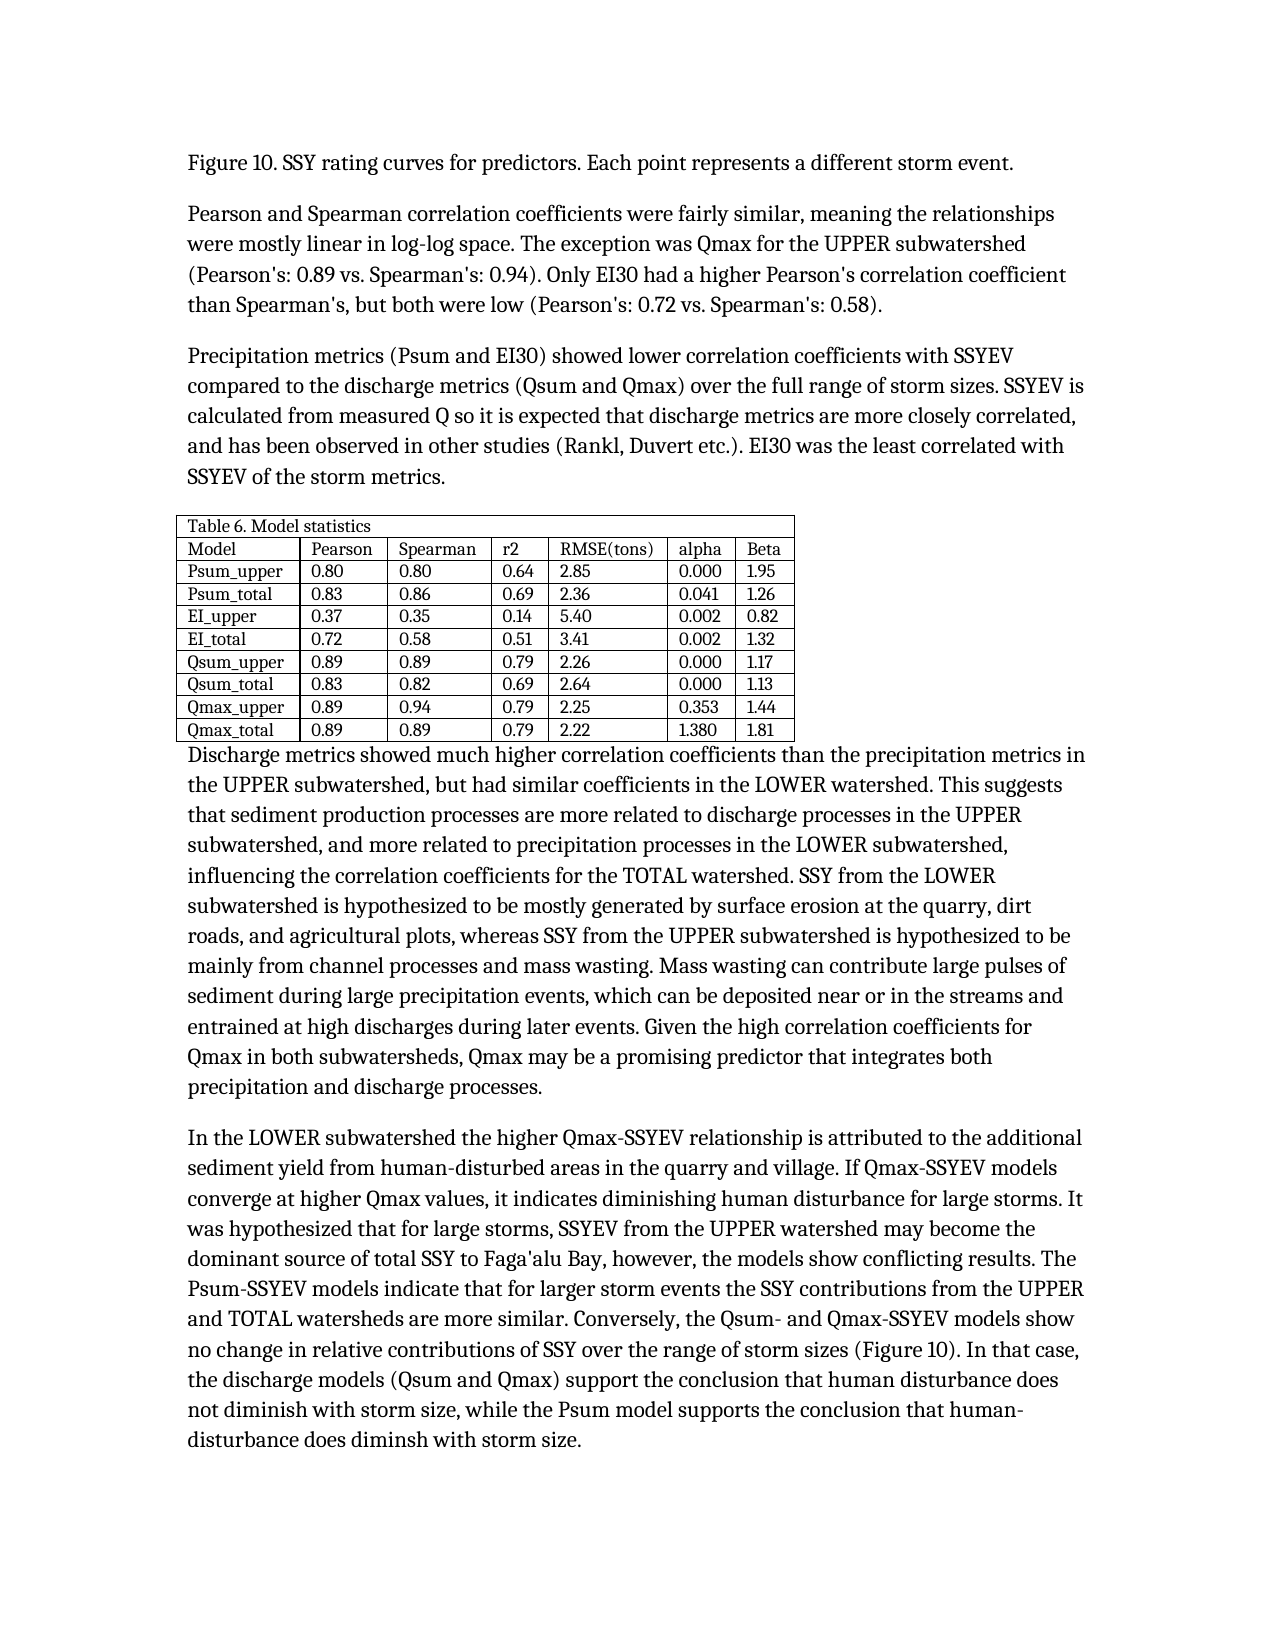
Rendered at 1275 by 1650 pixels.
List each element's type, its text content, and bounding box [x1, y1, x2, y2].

table_cell 0.000 [668, 651, 735, 673]
text In the LOWER subwatershed the higher Qmax-SSYEV relationship is attributed to the additional sediment yield from human-disturbed areas in the quarry and village. If Qmax-SSYEV models converge at higher Qmax values, it indicates diminishing human disturbance for large storms. It was hypothesized that for large storms, SSYEV from the UPPER watershed may become the dominant source of total SSY to Faga'alu Bay, however, the models show conflicting results. The Psum-SSYEV models indicate that for larger storm events the SSY contributions from the UPPER and TOTAL watersheds are more similar. Conversely, the Qsum- and Qmax-SSYEV models show no change in relative contributions of SSY over the range of storm sizes (Figure 10). In that case, the discharge models (Qsum and Qmax) support the conclusion that human disturbance does not diminish with storm size, while the Psum model supports the conclusion that human-disturbance does diminsh with storm size. [187, 1125, 1087, 1453]
table_cell 1.32 [736, 629, 794, 650]
table_cell Model [177, 538, 299, 560]
table_cell Psum_total [177, 584, 299, 605]
table_cell 0.83 [301, 674, 387, 695]
table_cell 0.82 [388, 674, 491, 695]
table_cell Psum_upper [177, 561, 299, 582]
text Discharge metrics showed much higher correlation coefficients than the precipitation metrics in the UPPER subwatershed, but had similar coefficients in the LOWER watershed. This suggests that sediment production processes are more related to discharge processes in the UPPER subwatershed, and more related to precipitation processes in the LOWER subwatershed, influencing the correlation coefficients for the TOTAL watershed. SSY from the LOWER subwatershed is hypothesized to be mostly generated by surface erosion at the quarry, dirt roads, and agricultural plots, whereas SSY from the UPPER subwatershed is hypothesized to be mainly from channel processes and mass wasting. Mass wasting can contribute large pulses of sediment during large precipitation events, which can be deposited near or in the streams and entrained at high discharges during later events. Given the high correlation coefficients for Qmax in both subwatersheds, Qmax may be a promising predictor that integrates both precipitation and discharge processes. [187, 742, 1087, 1100]
table_cell 0.80 [388, 561, 491, 582]
table_cell 0.79 [492, 696, 548, 718]
table_cell 0.89 [301, 696, 387, 718]
table_cell 0.58 [388, 629, 491, 650]
table_cell 1.95 [736, 561, 794, 582]
table_cell 0.002 [668, 606, 735, 628]
table_cell 2.85 [549, 561, 667, 582]
table_cell EI_upper [177, 606, 299, 628]
table_cell 0.51 [492, 629, 548, 650]
table_cell RMSE(tons) [549, 538, 667, 560]
table_cell 0.64 [492, 561, 548, 582]
table_cell Qmax_upper [177, 696, 299, 718]
table_cell Pearson [301, 538, 387, 560]
table_cell 0.89 [301, 651, 387, 673]
table_cell 2.22 [549, 719, 667, 741]
table_cell 2.64 [549, 674, 667, 695]
table_cell 1.380 [668, 719, 735, 741]
table_cell 1.26 [736, 584, 794, 605]
table_cell 0.83 [301, 584, 387, 605]
table_cell 2.26 [549, 651, 667, 673]
table_cell 0.002 [668, 629, 735, 650]
table_cell 2.36 [549, 584, 667, 605]
table_cell 0.80 [301, 561, 387, 582]
table_cell Beta [736, 538, 794, 560]
table_cell Qmax_total [177, 719, 299, 741]
table_cell alpha [668, 538, 735, 560]
text Figure 10. SSY rating curves for predictors. Each point represents a different storm event. [187, 150, 1087, 176]
table_cell Qsum_upper [177, 651, 299, 673]
table_cell 0.72 [301, 629, 387, 650]
table_cell 1.13 [736, 674, 794, 695]
table_cell 0.353 [668, 696, 735, 718]
table_cell r2 [492, 538, 548, 560]
table_cell 2.25 [549, 696, 667, 718]
table_cell 1.81 [736, 719, 794, 741]
table_cell 0.89 [388, 719, 491, 741]
table_cell 0.86 [388, 584, 491, 605]
table_cell 0.69 [492, 584, 548, 605]
table_cell 0.89 [301, 719, 387, 741]
text Precipitation metrics (Psum and EI30) showed lower correlation coefficients with SSYEV compared to the discharge metrics (Qsum and Qmax) over the full range of storm sizes. SSYEV is calculated from measured Q so it is expected that discharge metrics are more closely correlated, and has been observed in other studies (Rankl, Duvert etc.). EI30 was the least correlated with SSYEV of the storm metrics. [187, 343, 1087, 490]
table_cell 0.89 [388, 651, 491, 673]
table_header Table 6. Model statistics [177, 516, 794, 537]
table_cell 0.041 [668, 584, 735, 605]
table_cell 0.79 [492, 719, 548, 741]
table_cell 0.000 [668, 674, 735, 695]
table_cell 0.82 [736, 606, 794, 628]
table_cell Qsum_total [177, 674, 299, 695]
table_cell 3.41 [549, 629, 667, 650]
table_cell 5.40 [549, 606, 667, 628]
table_cell Spearman [388, 538, 491, 560]
table_cell 0.69 [492, 674, 548, 695]
table_cell 0.000 [668, 561, 735, 582]
table_cell 1.44 [736, 696, 794, 718]
table_cell 0.14 [492, 606, 548, 628]
table_cell 0.35 [388, 606, 491, 628]
table_cell 1.17 [736, 651, 794, 673]
table_cell 0.94 [388, 696, 491, 718]
table_cell 0.79 [492, 651, 548, 673]
table_cell EI_total [177, 629, 299, 650]
table_cell 0.37 [301, 606, 387, 628]
text Pearson and Spearman correlation coefficients were fairly similar, meaning the relationships were mostly linear in log-log space. The exception was Qmax for the UPPER subwatershed (Pearson's: 0.89 vs. Spearman's: 0.94). Only EI30 had a higher Pearson's correlation coefficient than Spearman's, but both were low (Pearson's: 0.72 vs. Spearman's: 0.58). [187, 201, 1087, 318]
